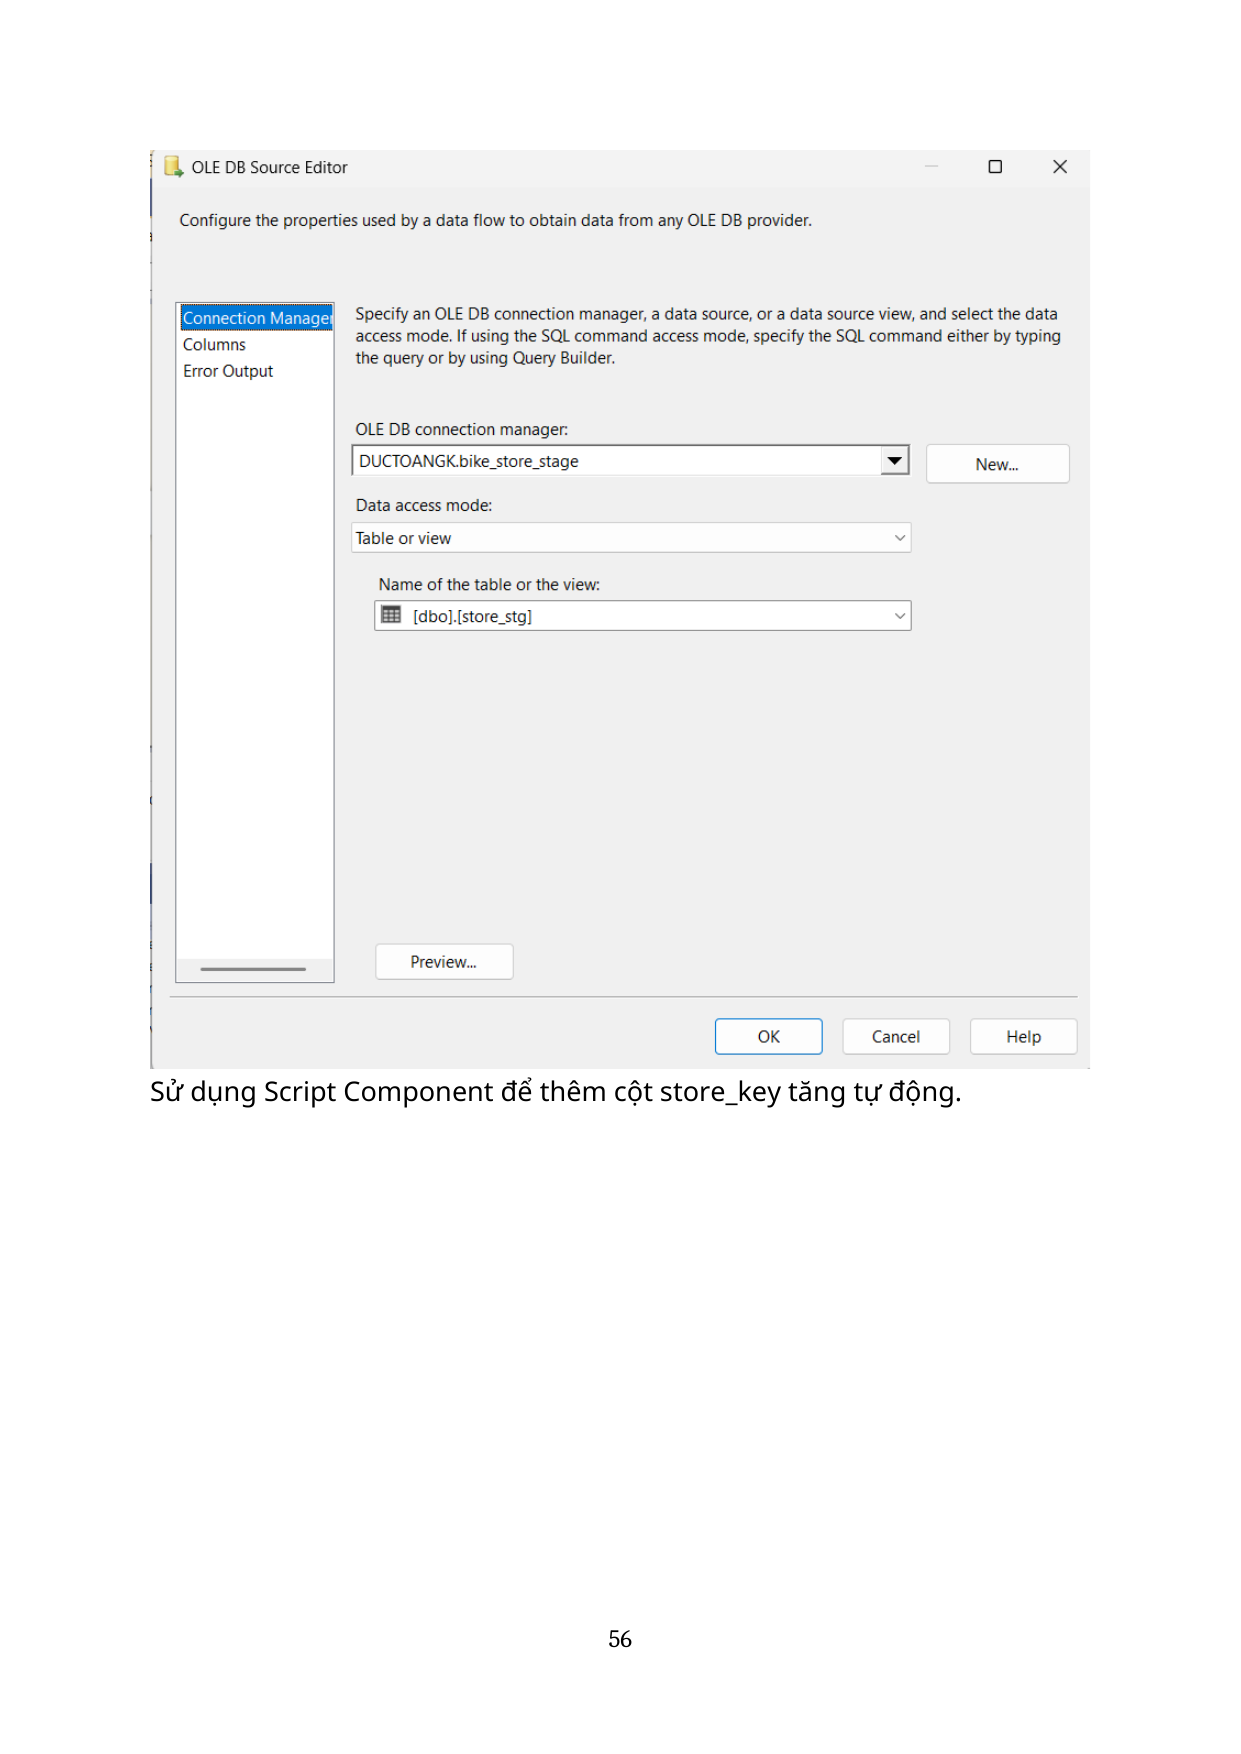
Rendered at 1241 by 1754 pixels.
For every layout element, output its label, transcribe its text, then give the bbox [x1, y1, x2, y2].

picture [150, 150, 1091, 1069]
text Sử dụng Script Component để thêm cột store_key tăng tự động. [150, 1072, 1090, 1109]
